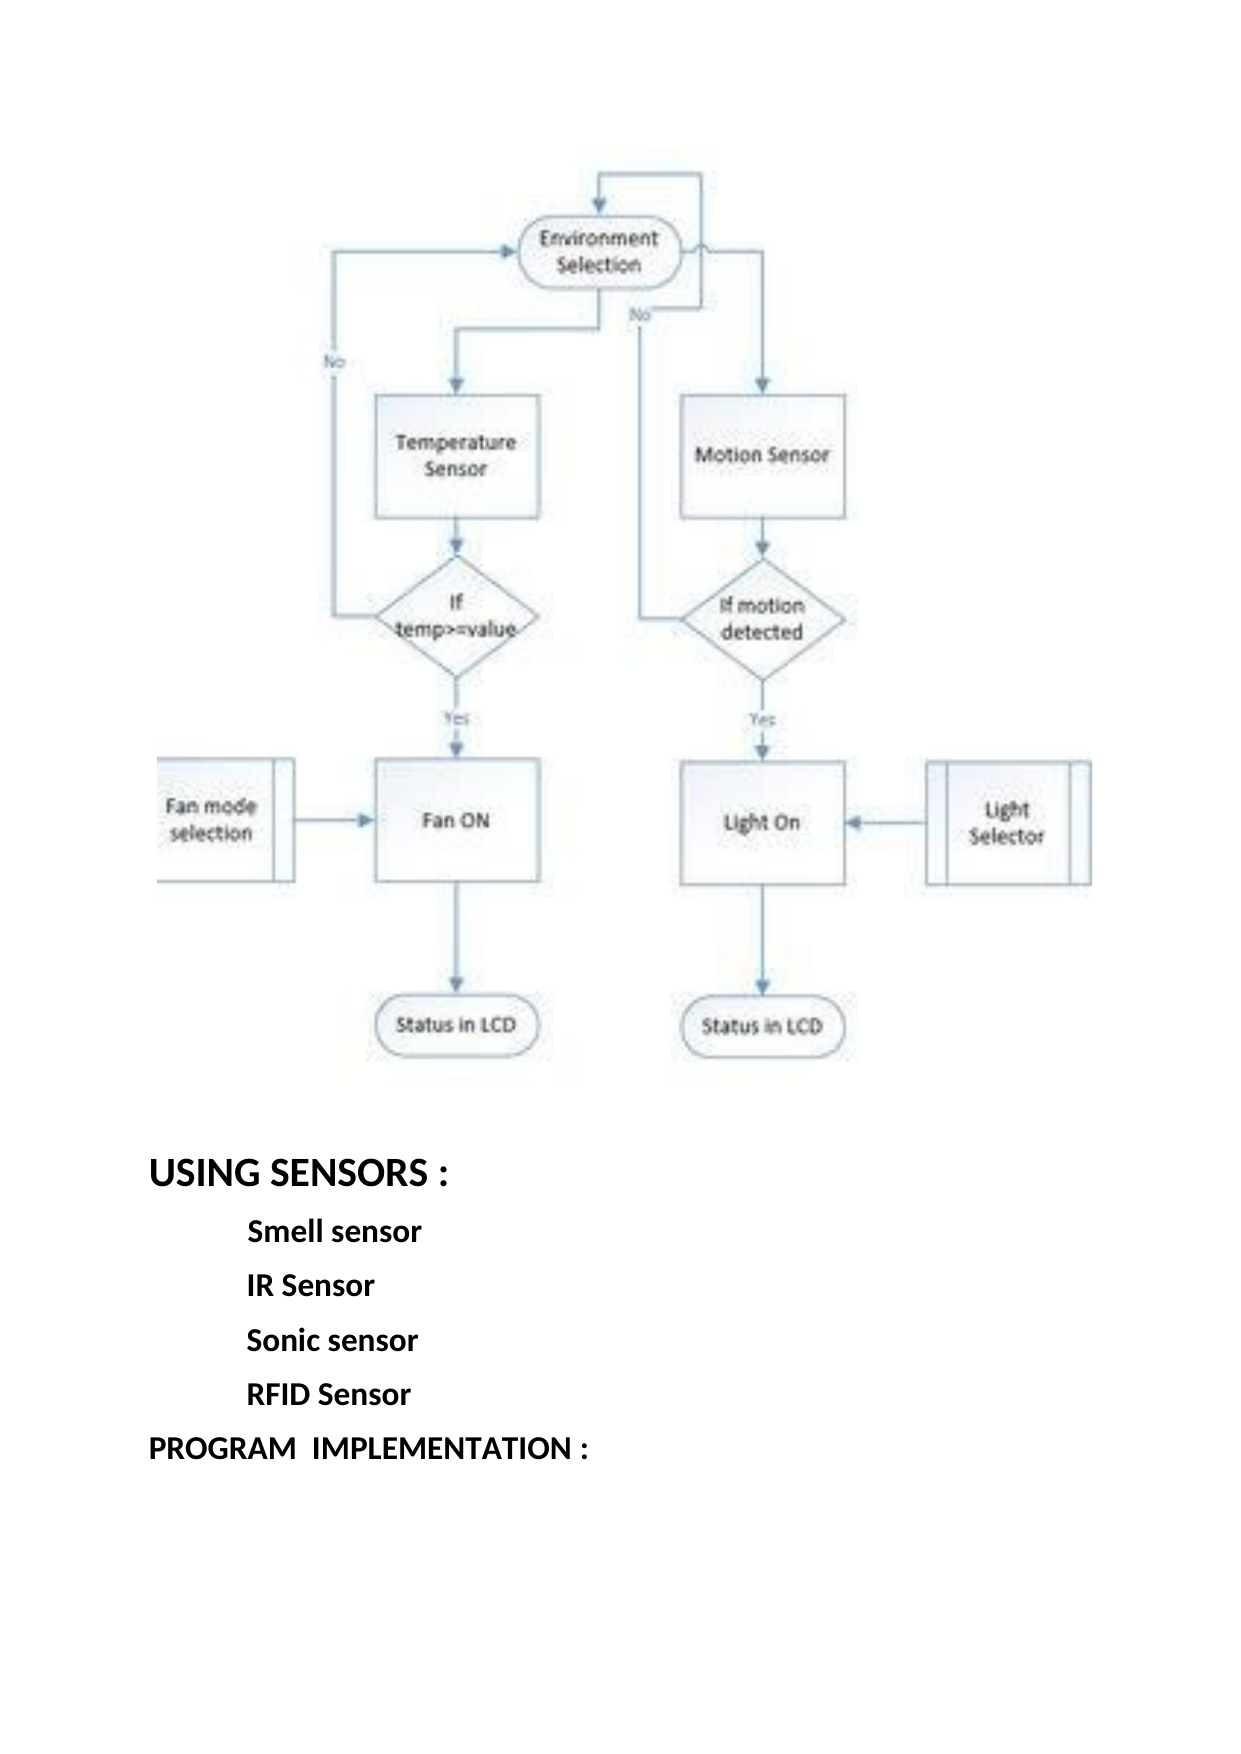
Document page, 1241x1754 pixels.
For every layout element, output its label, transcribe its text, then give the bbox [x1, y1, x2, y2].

text PROGRAM IMPLEMENTATION : [148, 1427, 1096, 1467]
text USING SENSORS : [148, 1146, 1096, 1197]
text RFID Sensor [148, 1373, 1096, 1413]
picture [156, 150, 1093, 1086]
text Sonic sensor [148, 1318, 1096, 1359]
text IR Sensor [148, 1264, 1096, 1305]
text Smell sensor [148, 1210, 1096, 1251]
